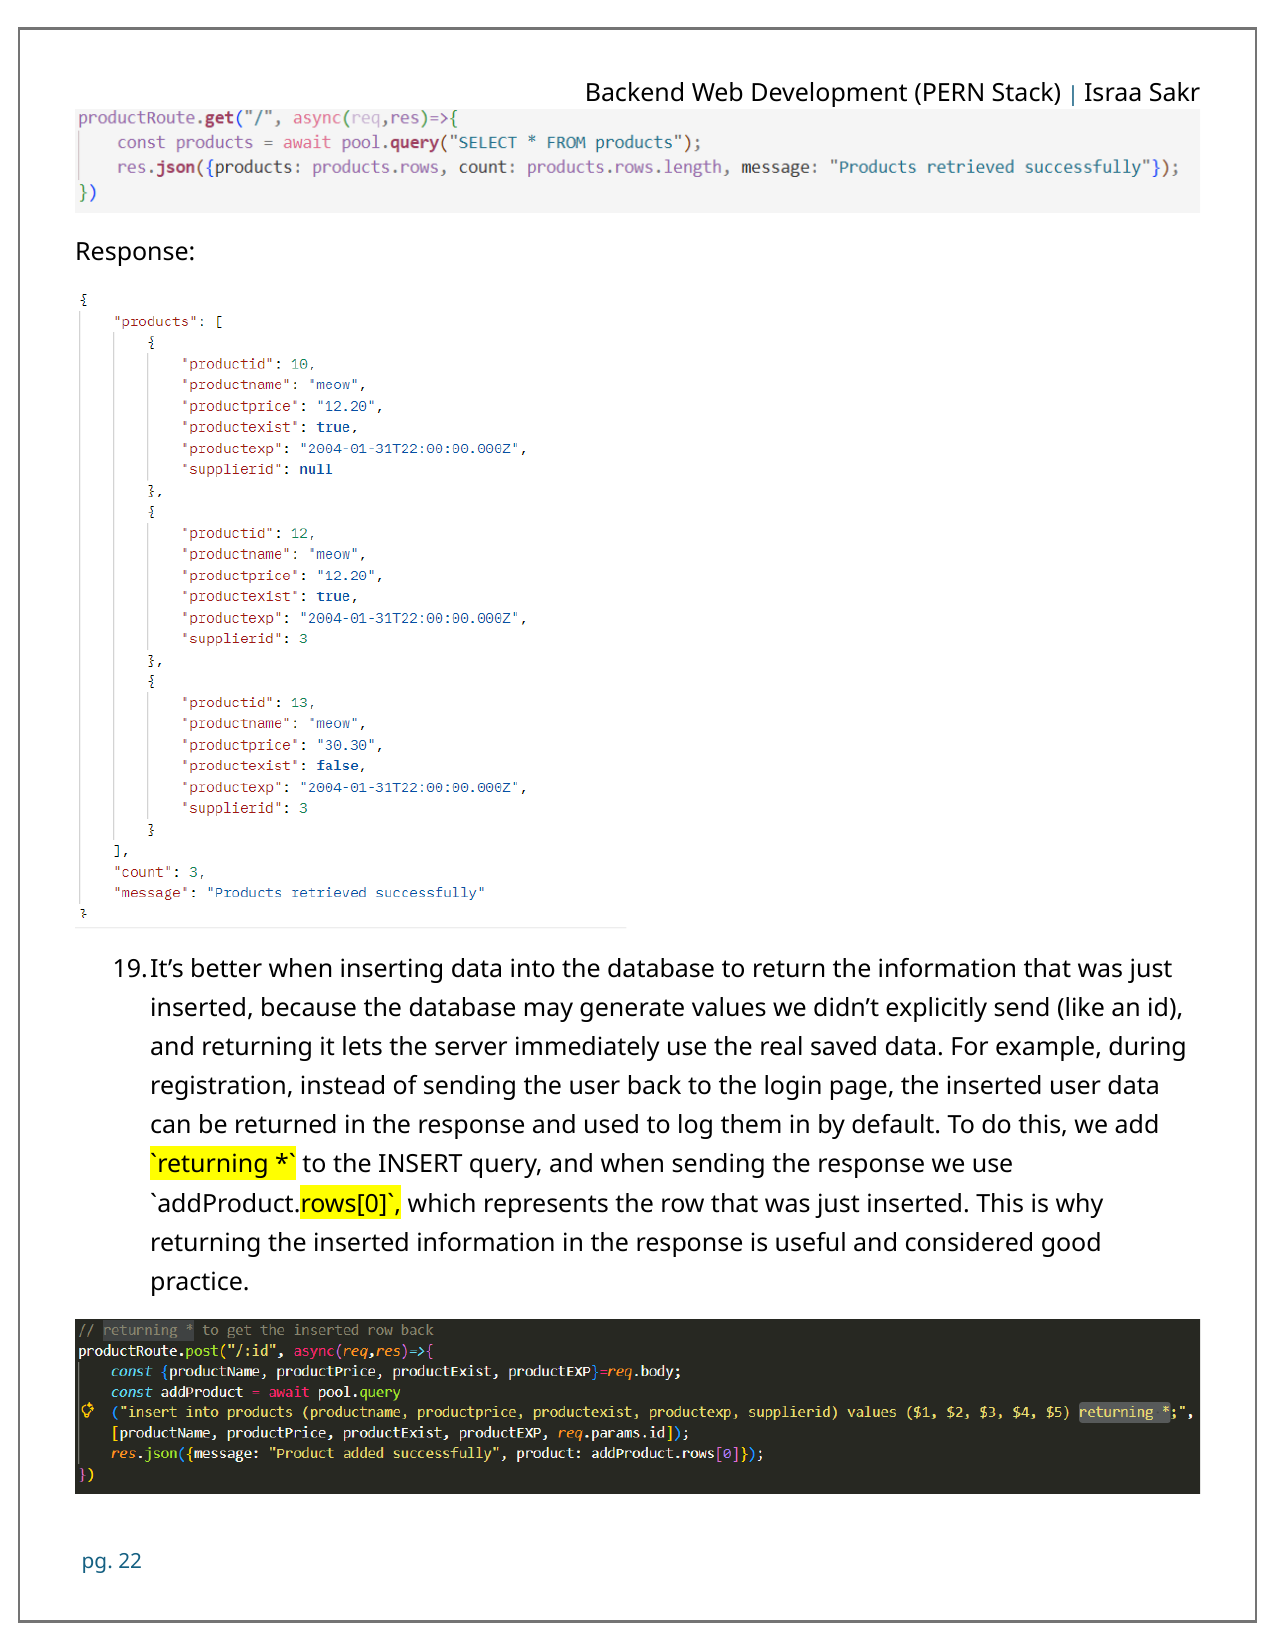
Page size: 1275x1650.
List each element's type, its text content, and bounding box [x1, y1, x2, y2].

text Response: [75, 234, 1200, 268]
picture [75, 1319, 1200, 1494]
picture [75, 290, 627, 929]
list It’s better when inserting data into the database to return the information that was just inserted, because the database may generate values we didn’t explicitly send (like an id), and returning it lets the server immediately use the real saved data. For example, during registration, instead of sending the user back to the login page, the inserted user data can be returned in the response and used to log them in by default. To do this, we add `returning *` to the INSERT query, and when sending the response we use `addProduct.rows[0]`, which represents the row that was just inserted. This is why returning the inserted information in the response is useful and considered good practice. [112, 950, 1200, 1298]
picture [75, 109, 1200, 213]
